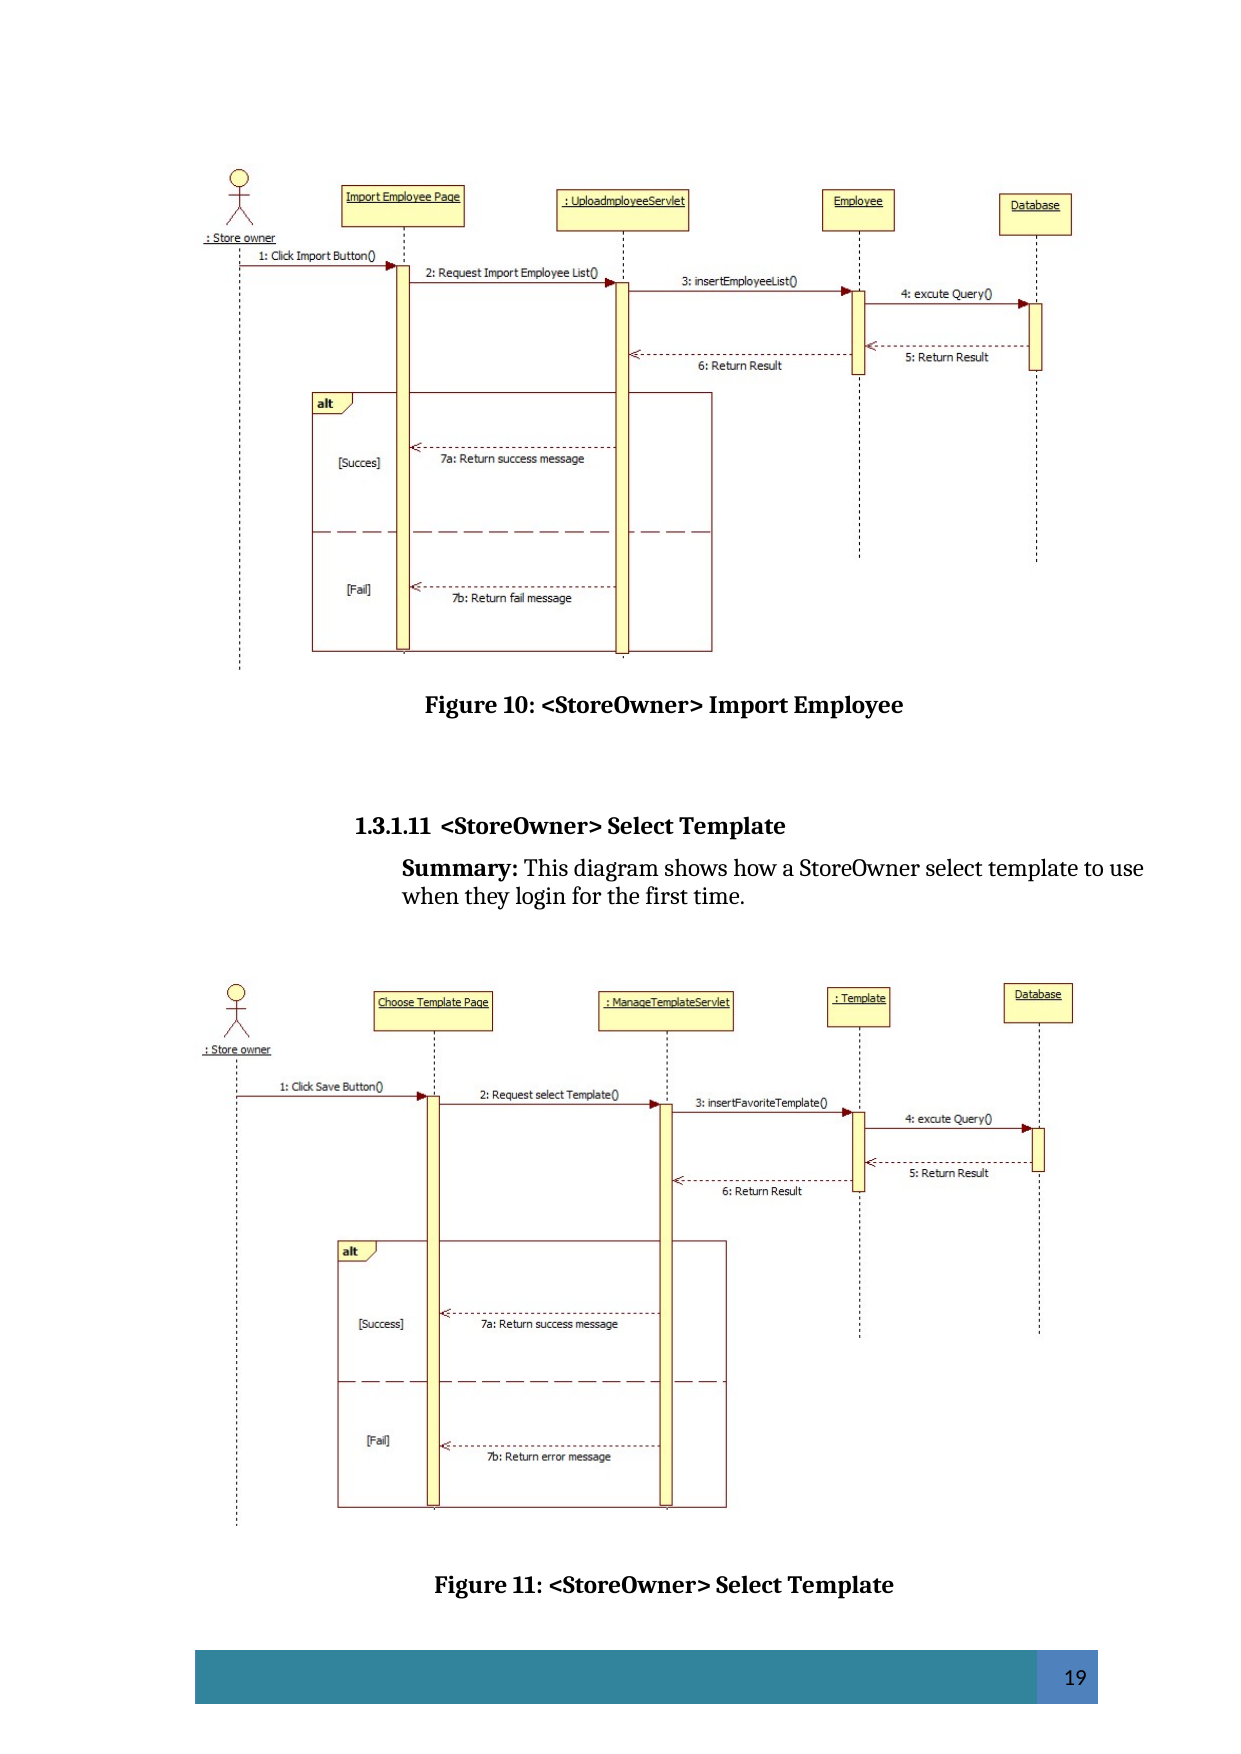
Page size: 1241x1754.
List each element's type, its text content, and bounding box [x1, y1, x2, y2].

subtitle <StoreOwner> Select Template [355, 812, 1151, 841]
picture [177, 964, 1093, 1546]
picture [177, 147, 1093, 692]
text Summary: This diagram shows how a StoreOwner select template to use when they login for the first time. [402, 853, 1151, 911]
